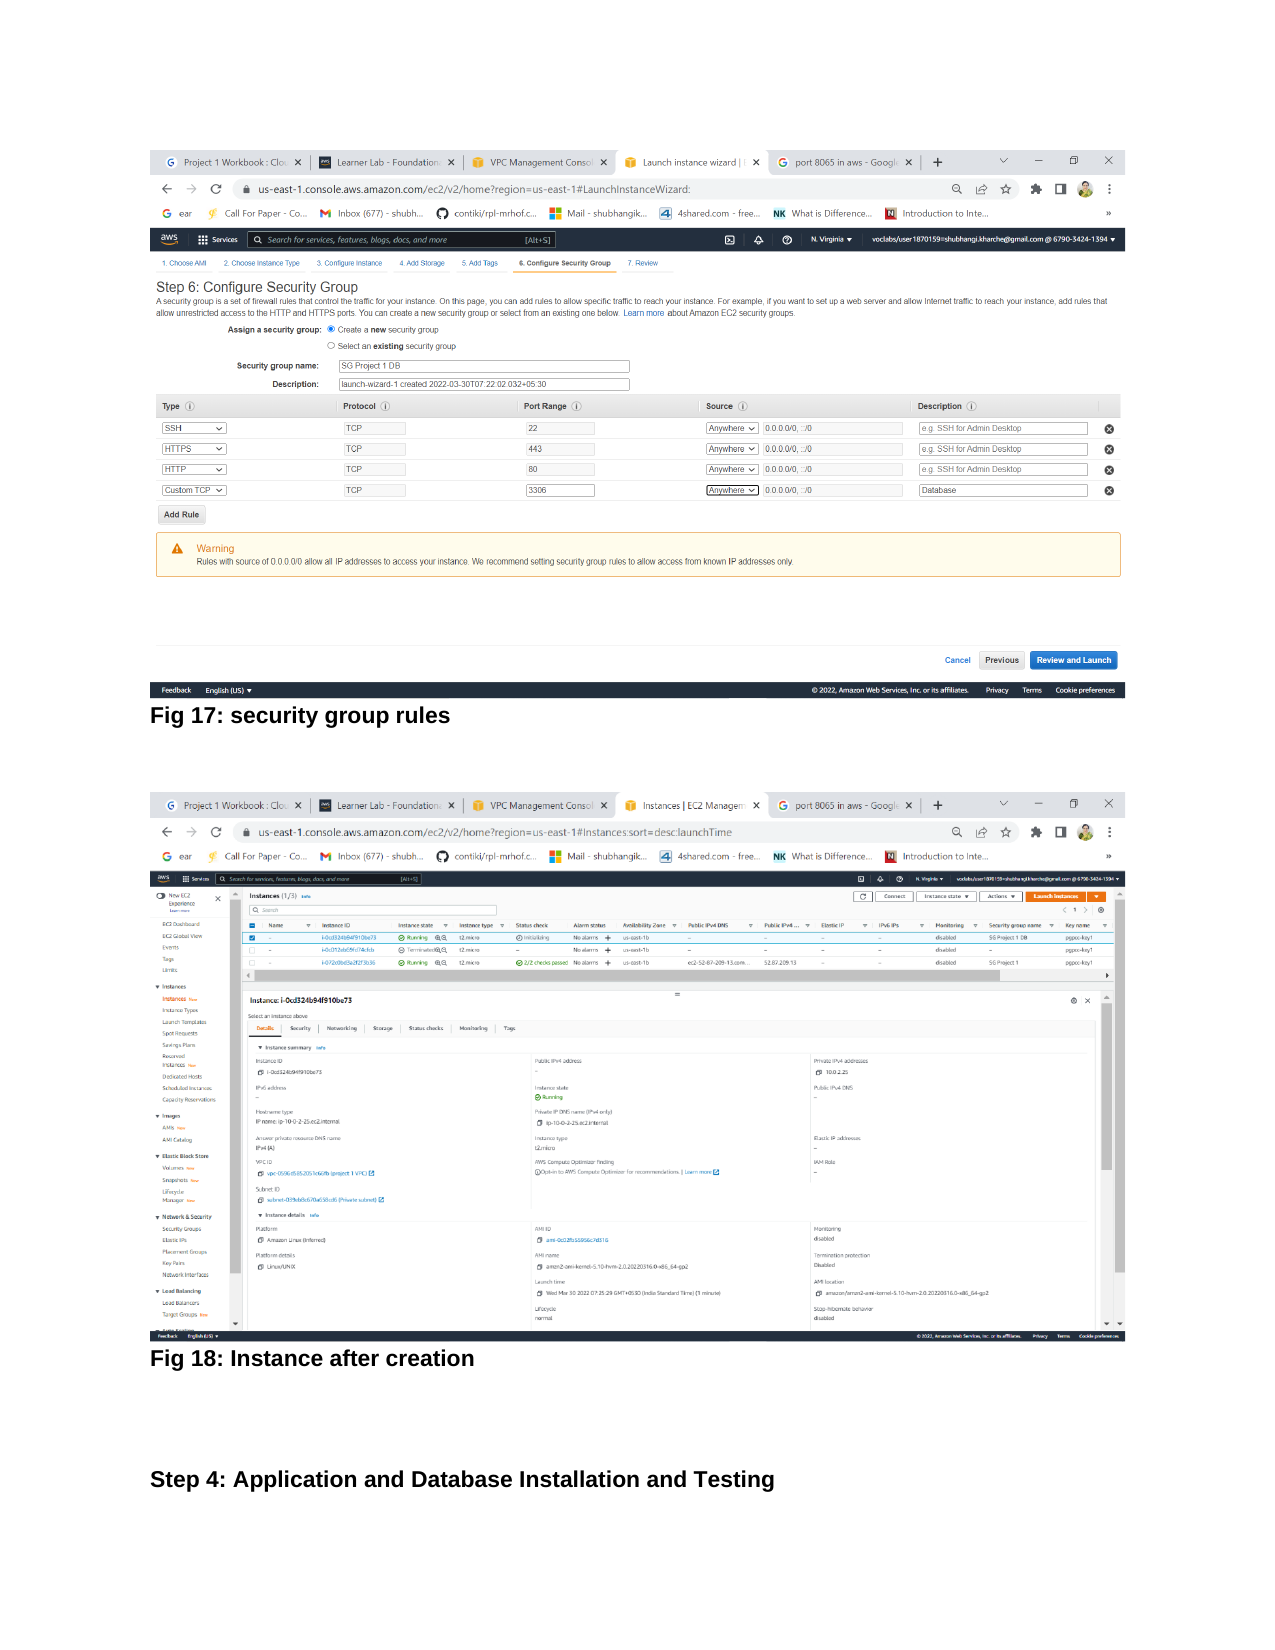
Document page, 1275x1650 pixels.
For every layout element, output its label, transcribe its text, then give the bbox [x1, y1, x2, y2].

text Step 4: Application and Database Installation and Testing [150, 1466, 1125, 1492]
picture [150, 150, 1125, 699]
text Fig 18: Instance after creation [150, 1345, 1125, 1372]
text Fig 17: security group rules [150, 702, 1125, 729]
picture [150, 792, 1125, 1342]
